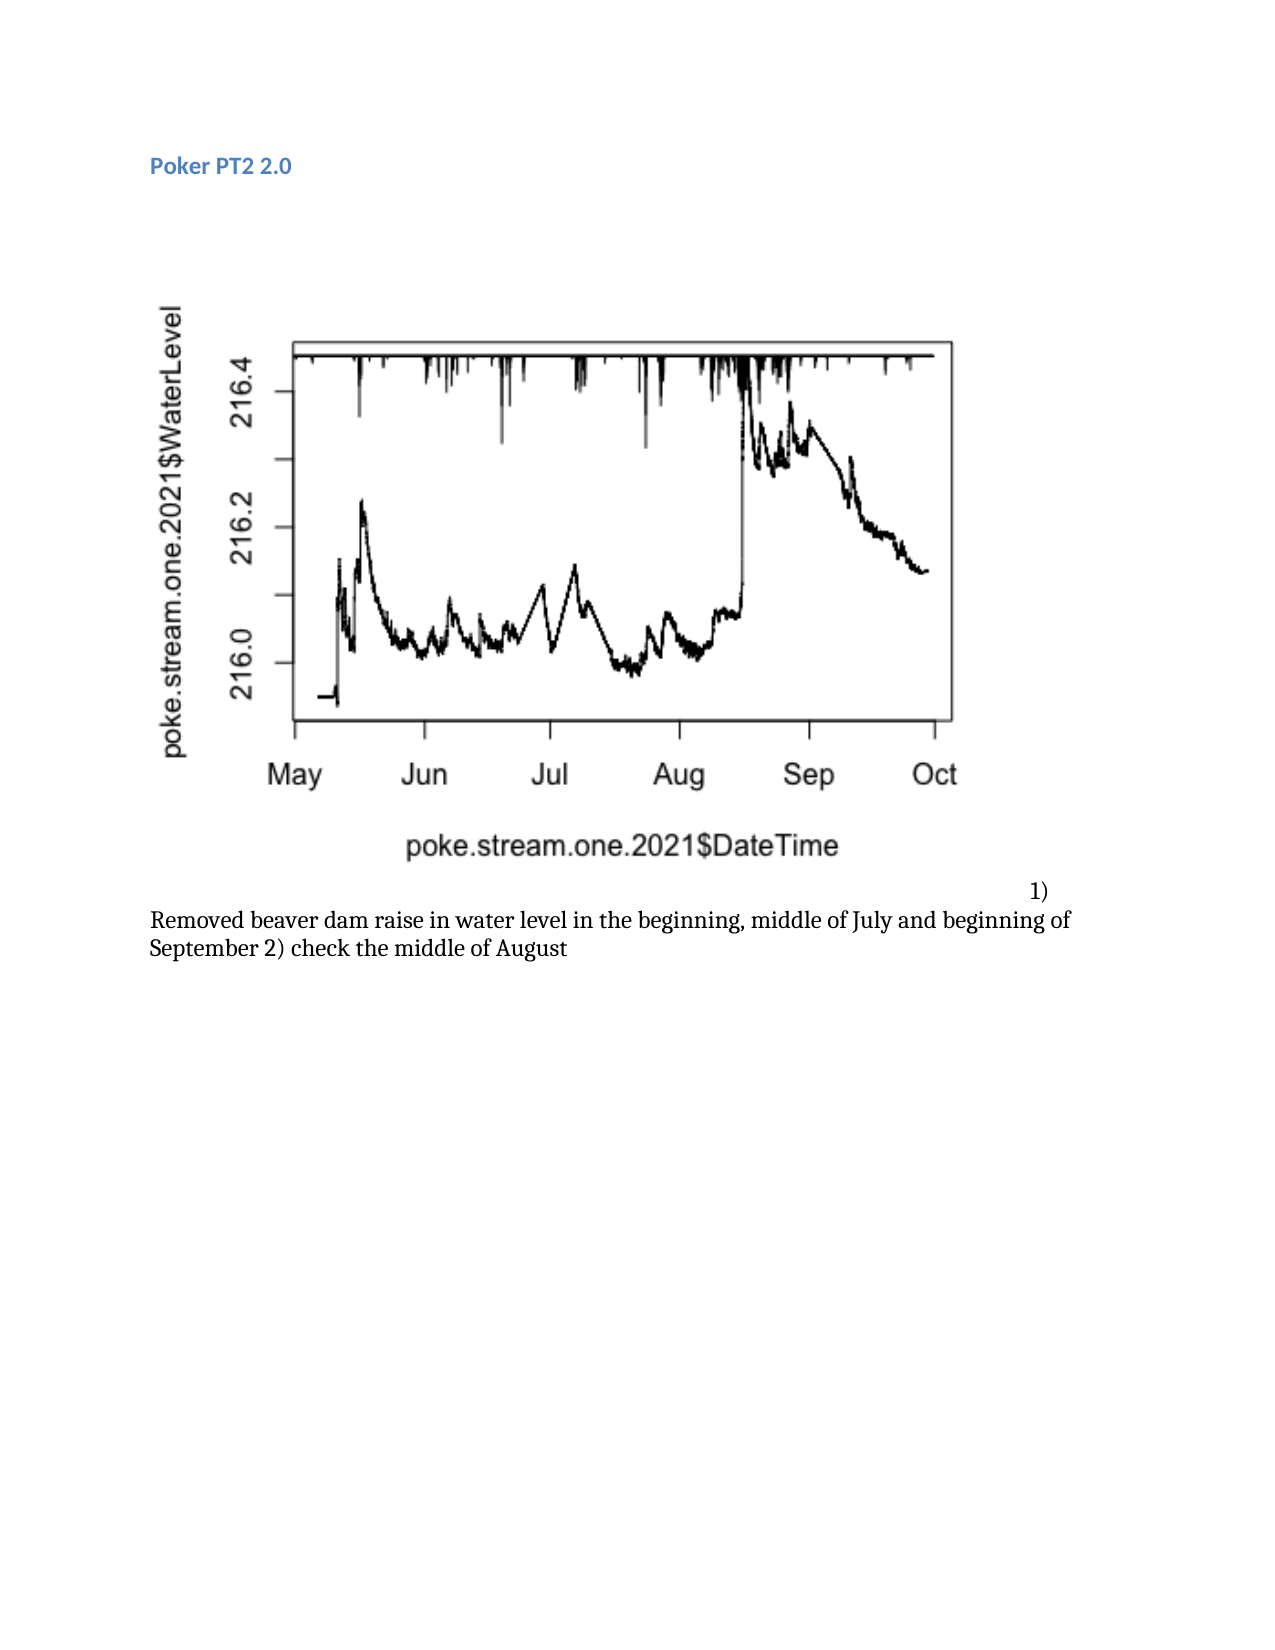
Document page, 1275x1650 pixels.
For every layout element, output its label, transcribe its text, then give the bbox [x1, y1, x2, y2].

picture [150, 199, 1025, 900]
subtitle Poker PT2 2.0 [150, 150, 1125, 181]
